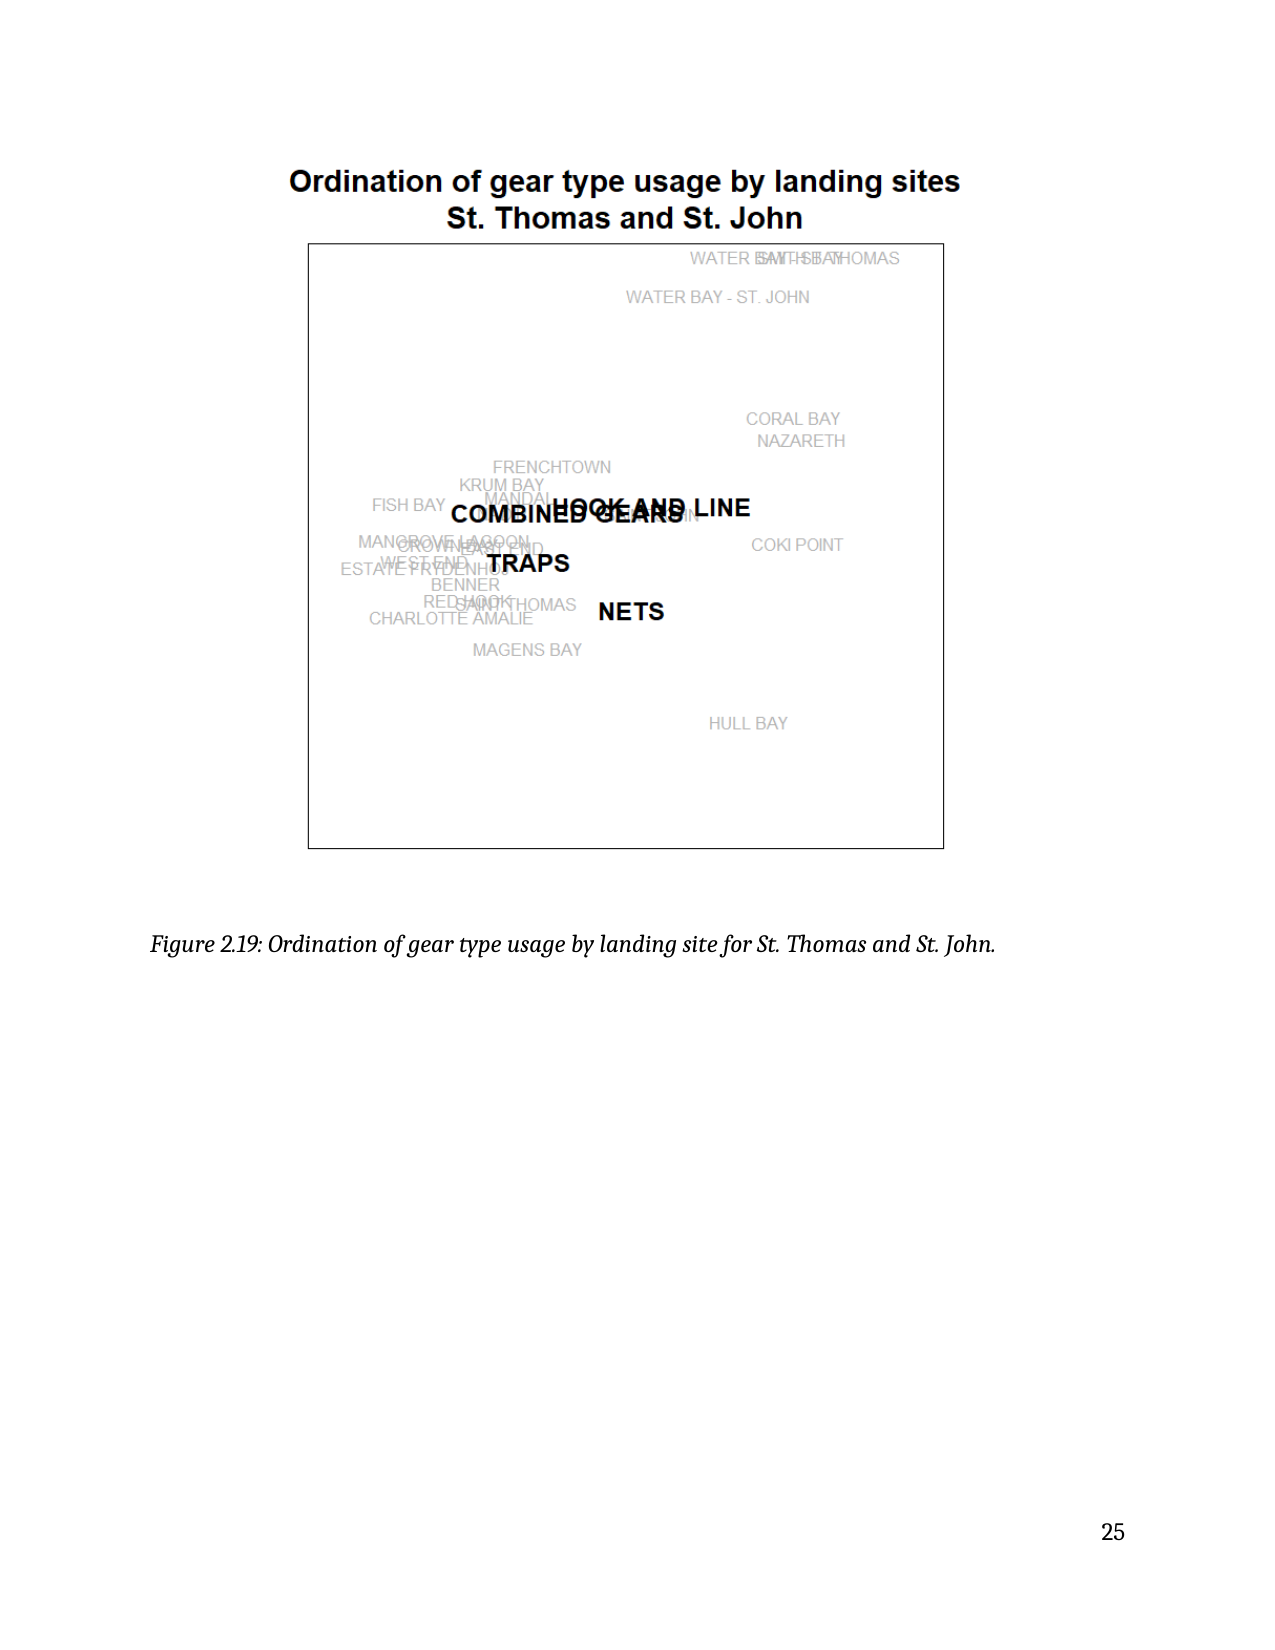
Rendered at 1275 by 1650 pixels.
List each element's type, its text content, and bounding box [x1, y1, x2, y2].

picture [248, 153, 1004, 909]
table_header Figure 2.19: Ordination of gear type usage by landing site for St. Thomas and St. John. [139, 150, 1114, 971]
